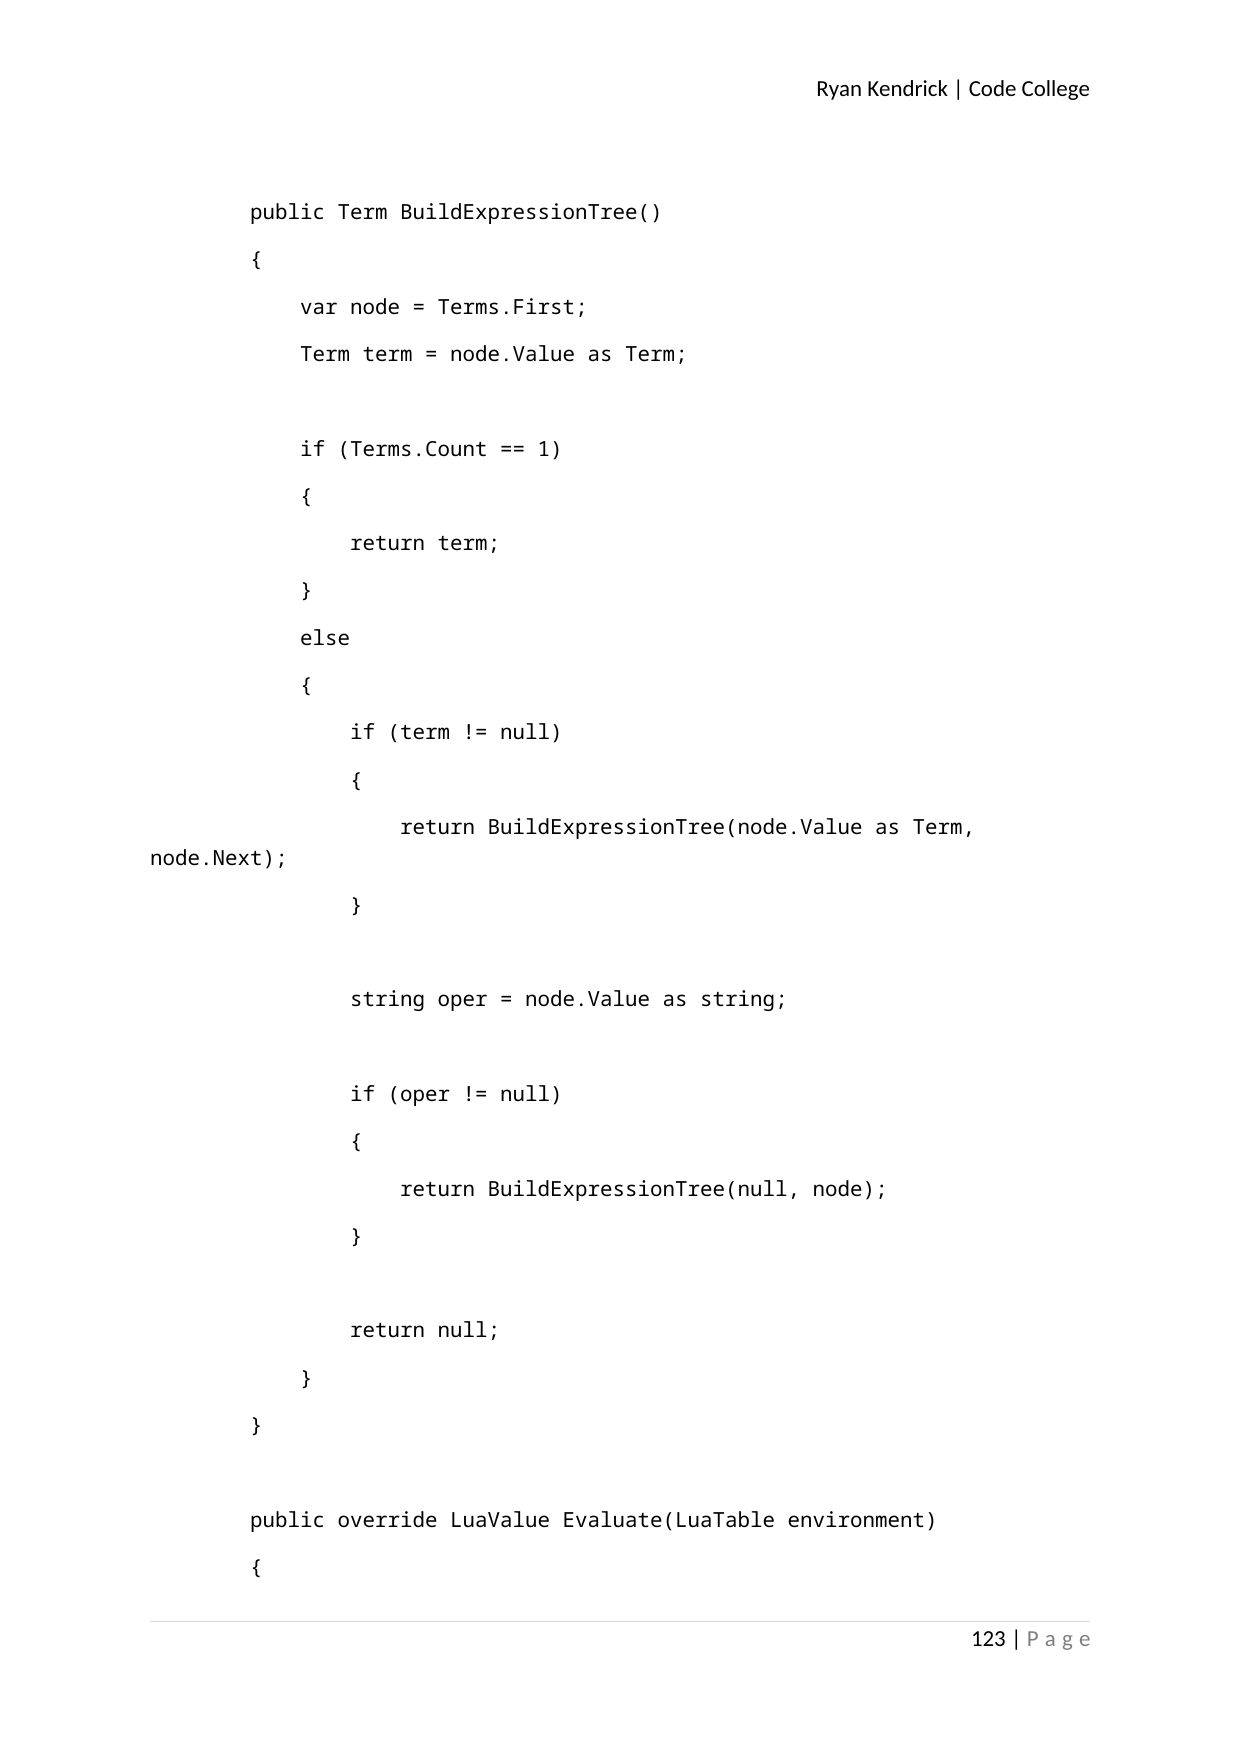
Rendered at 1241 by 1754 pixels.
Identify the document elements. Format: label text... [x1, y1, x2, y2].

text { [150, 244, 1090, 273]
text Term term = node.Value as Term; [150, 339, 1090, 368]
text var node = Terms.First; [150, 292, 1090, 320]
text return null; [150, 1316, 1090, 1344]
text } [150, 890, 1090, 918]
text } [150, 576, 1090, 604]
text if (Terms.Count == 1) [150, 434, 1090, 462]
text { [150, 765, 1090, 793]
text } [150, 1363, 1090, 1391]
text { [150, 481, 1090, 509]
text { [150, 1552, 1090, 1581]
text { [150, 670, 1090, 699]
text public override LuaValue Evaluate(LuaTable environment) [150, 1505, 1090, 1533]
text return BuildExpressionTree(node.Value as Term, node.Next); [150, 812, 1090, 871]
text else [150, 623, 1090, 651]
text if (term != null) [150, 717, 1090, 746]
text { [150, 1126, 1090, 1155]
text } [150, 1221, 1090, 1249]
text string oper = node.Value as string; [150, 984, 1090, 1013]
text return BuildExpressionTree(null, node); [150, 1174, 1090, 1202]
text public Term BuildExpressionTree() [150, 197, 1090, 226]
text if (oper != null) [150, 1079, 1090, 1108]
text return term; [150, 528, 1090, 557]
text } [150, 1410, 1090, 1439]
